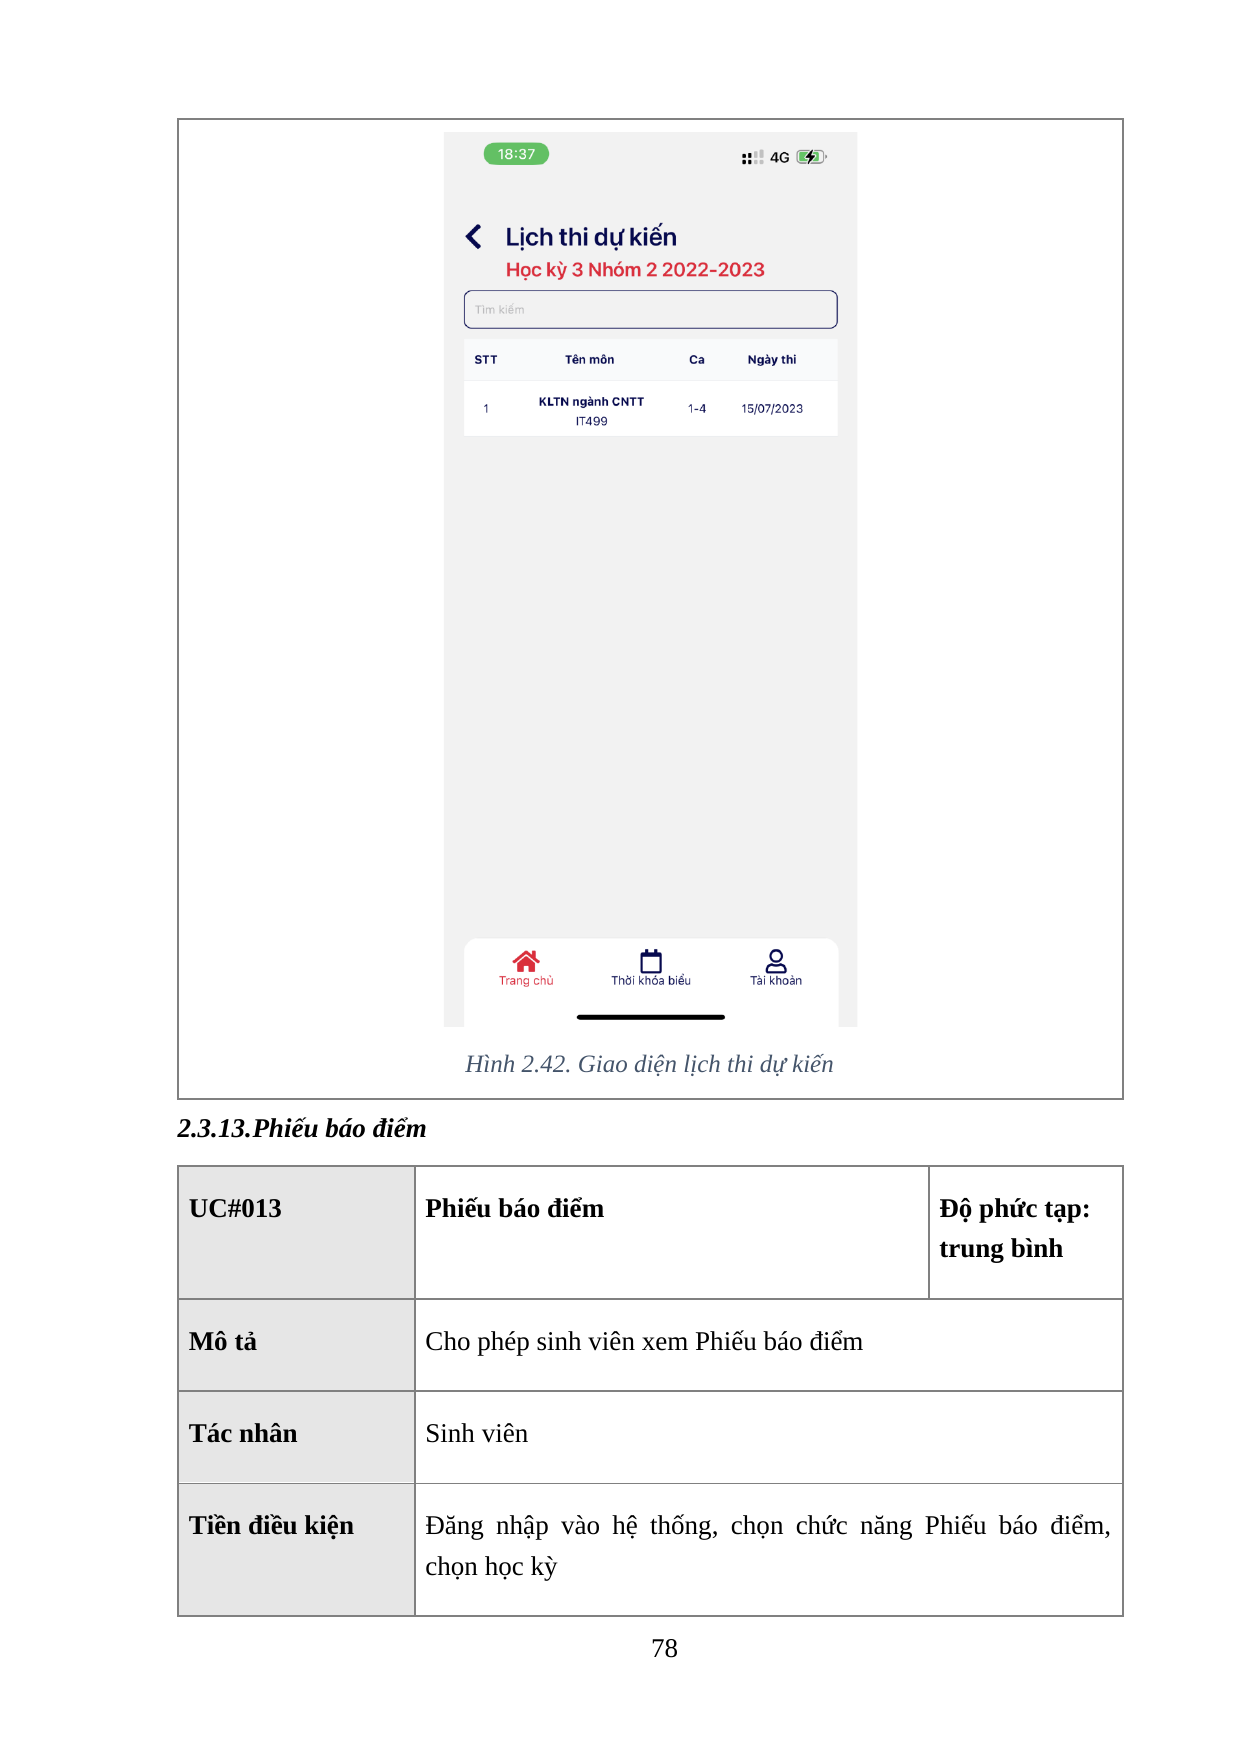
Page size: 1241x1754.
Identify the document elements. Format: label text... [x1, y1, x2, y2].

table_cell Cho phép sinh viên xem Phiếu báo điểm [416, 1300, 1122, 1390]
table_cell Đăng nhập vào hệ thống, chọn chức năng Phiếu báo điểm, chọn học kỳ [416, 1484, 1122, 1615]
table_header Phiếu báo điểm [416, 1167, 928, 1298]
table_header Độ phức tạp: trung bình [930, 1167, 1122, 1298]
table_cell Tiền điều kiện [179, 1484, 414, 1615]
table_cell Hình 2.41. Giao diện chọn học kỳ Lịch thi dự kiến Hình 2.42. Giao diện lịch thi dự kiến [179, 120, 1122, 1098]
picture [443, 132, 858, 1027]
table_cell Mô tả [179, 1300, 414, 1390]
table_cell Sinh viên [416, 1392, 1122, 1482]
subtitle Phiếu báo điểm [177, 1112, 1152, 1144]
table_header UC#013 [179, 1167, 414, 1298]
table_cell Tác nhân [179, 1392, 414, 1482]
